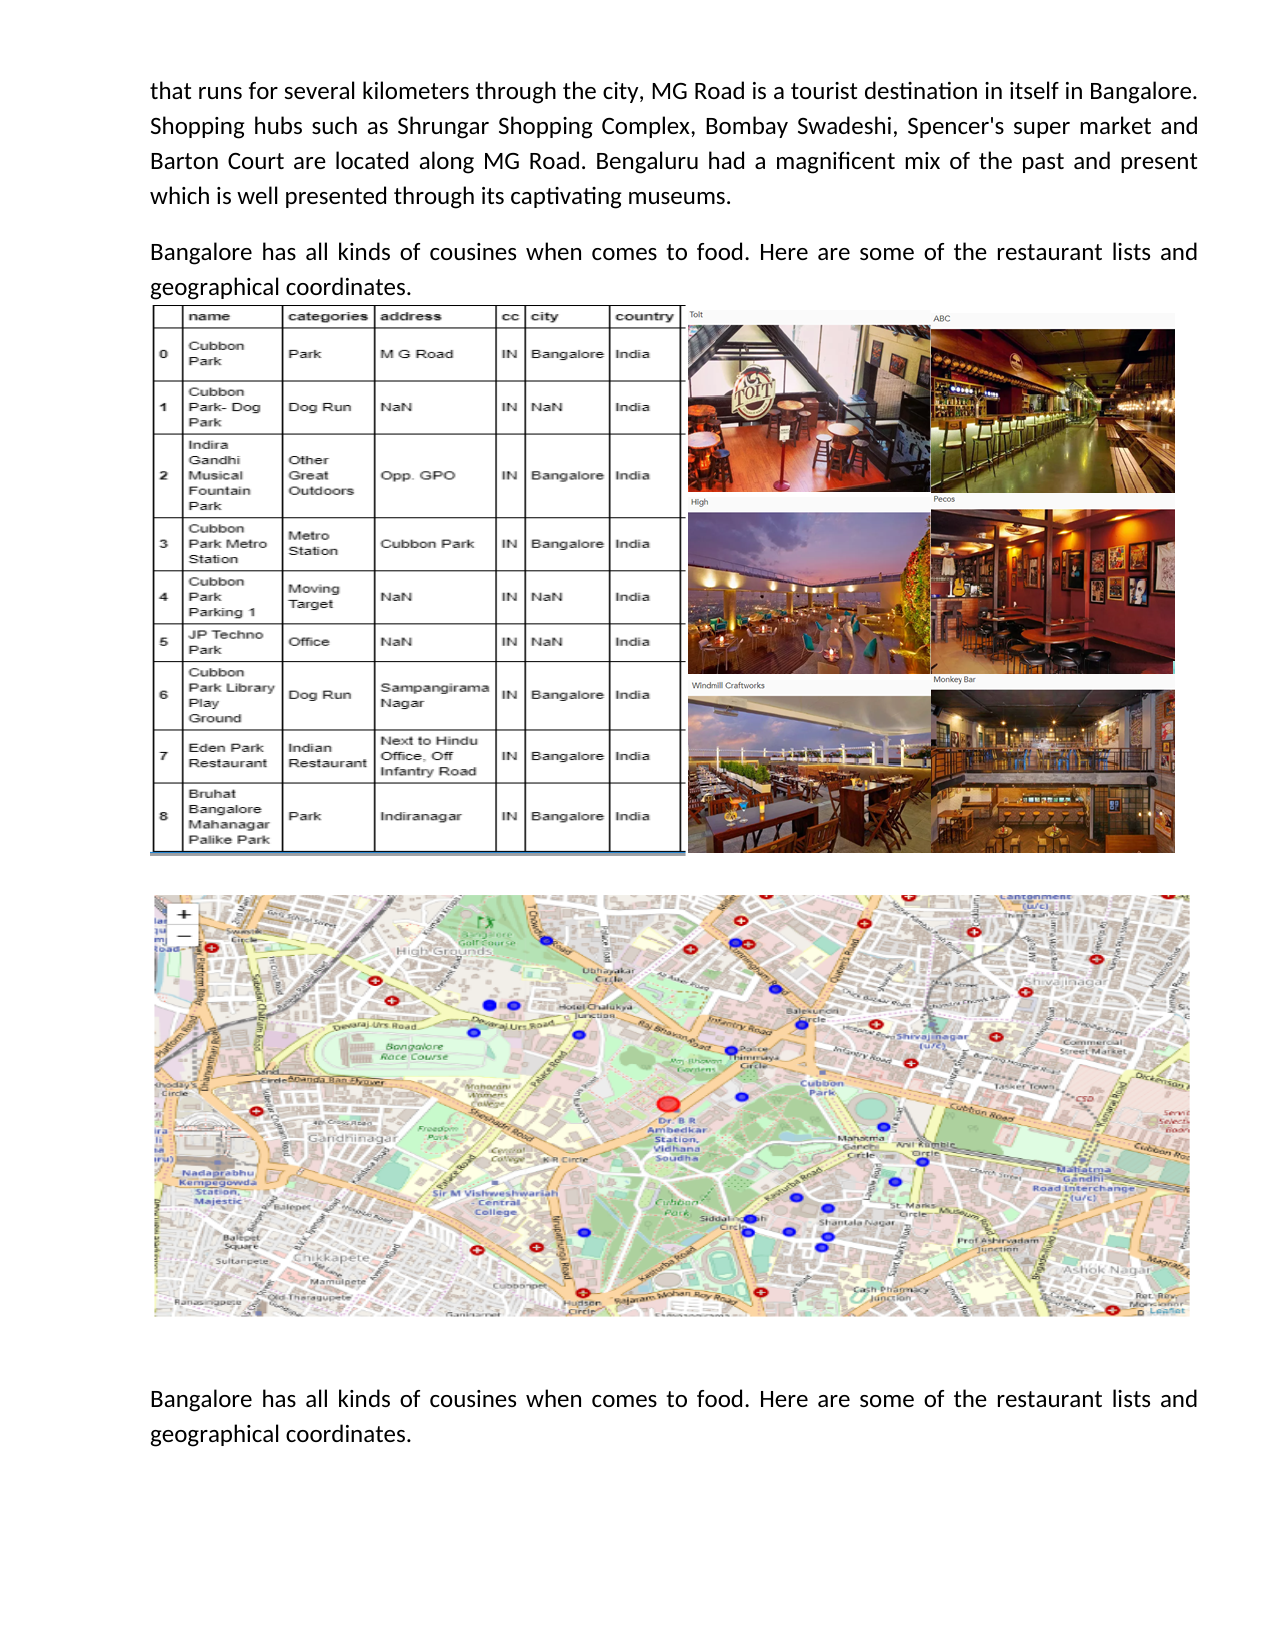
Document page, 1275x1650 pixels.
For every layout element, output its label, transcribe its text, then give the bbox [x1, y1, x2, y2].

picture [150, 305, 1177, 856]
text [150, 75, 1200, 211]
picture [150, 894, 1200, 1323]
list Bangalore has all kinds of cousines when comes to food. Here are some of the restaurant lists and geographical coordinates. [150, 236, 1200, 301]
text Bangalore has all kinds of cousines when comes to food. Here are some of the restaurant lists and geographical coordinates. [150, 1383, 1200, 1448]
